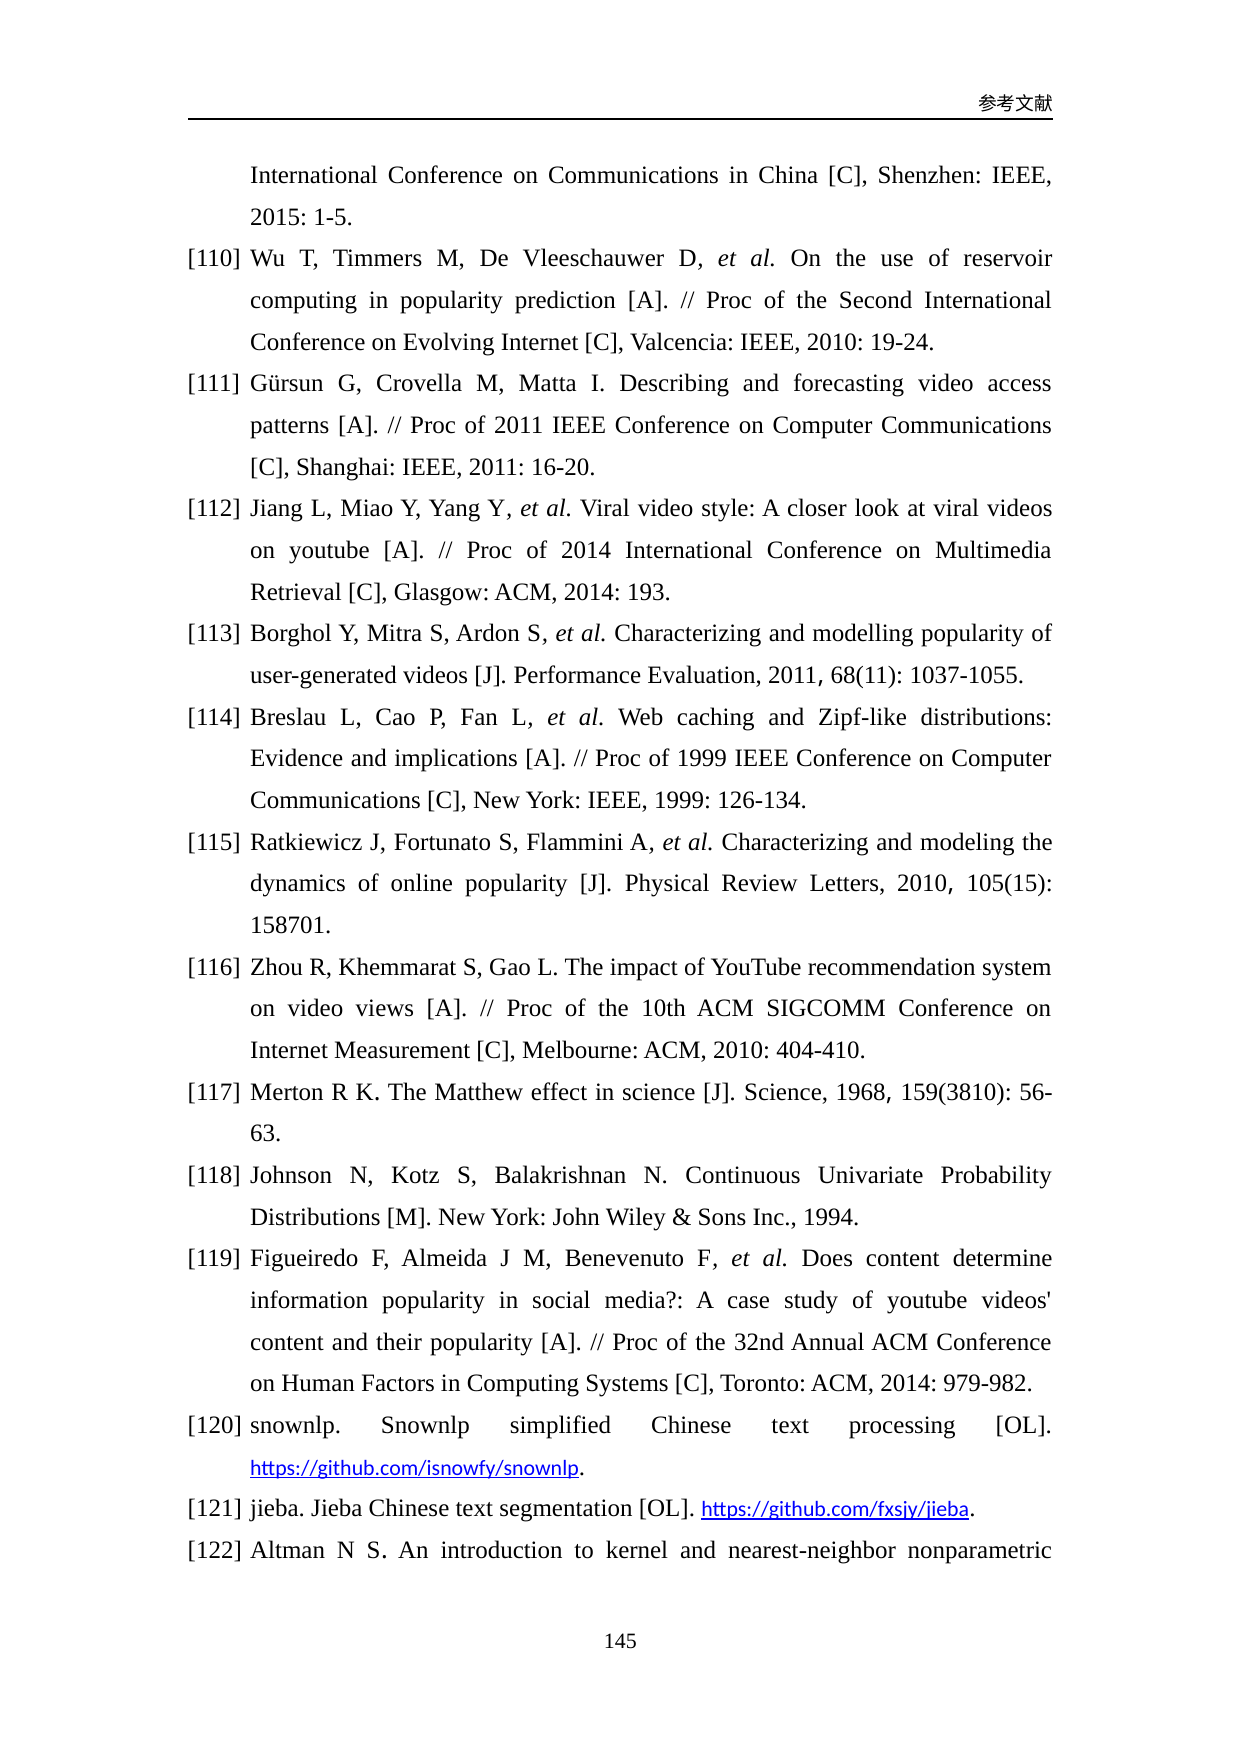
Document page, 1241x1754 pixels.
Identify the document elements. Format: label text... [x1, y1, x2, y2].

text [110] Wu T, Timmers M, De Vleeschauwer D, et al. On the use of reservoir computing in popularity prediction [A]. // Proc of the Second International Conference on Evolving Internet [C], Valcencia: IEEE, 2010: 19-24. [187, 233, 1053, 358]
text [118] Johnson N, Kotz S, Balakrishnan N. Continuous Univariate Probability Distributions [M]. New York: John Wiley & Sons Inc., 1994. [187, 1150, 1053, 1233]
text [117] Merton R K. The Matthew effect in science [J]. Science, 1968, 159(3810): 56-63. [187, 1067, 1053, 1150]
text [119] Figueiredo F, Almeida J M, Benevenuto F, et al. Does content determine information popularity in social media?: A case study of youtube videos' content and their popularity [A]. // Proc of the 32nd Annual ACM Conference on Human Factors in Computing Systems [C], Toronto: ACM, 2014: 979-982. [187, 1233, 1053, 1400]
text [121] jieba. Jieba Chinese text segmentation [OL]. https://github.com/fxsjy/jieba. [187, 1483, 1053, 1525]
text [120] snownlp. Snownlp simplified Chinese text processing [OL]. https://github.com/isnowfy/snownlp. [187, 1400, 1053, 1483]
text [116] Zhou R, Khemmarat S, Gao L. The impact of YouTube recommendation system on video views [A]. // Proc of the 10th ACM SIGCOMM Conference on Internet Measurement [C], Melbourne: ACM, 2010: 404-410. [187, 942, 1053, 1067]
text [112] Jiang L, Miao Y, Yang Y, et al. Viral video style: A closer look at viral videos on youtube [A]. // Proc of 2014 International Conference on Multimedia Retrieval [C], Glasgow: ACM, 2014: 193. [187, 483, 1053, 608]
text [114] Breslau L, Cao P, Fan L, et al. Web caching and Zipf-like distributions: Evidence and implications [A]. // Proc of 1999 IEEE Conference on Computer Communications [C], New York: IEEE, 1999: 126-134. [187, 692, 1053, 817]
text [187, 150, 1053, 233]
text [113] Borghol Y, Mitra S, Ardon S, et al. Characterizing and modelling popularity of user-generated videos [J]. Performance Evaluation, 2011, 68(11): 1037-1055. [187, 608, 1053, 692]
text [187, 1525, 1053, 1567]
text [111] Gürsun G, Crovella M, Matta I. Describing and forecasting video access patterns [A]. // Proc of 2011 IEEE Conference on Computer Communications [C], Shanghai: IEEE, 2011: 16-20. [187, 358, 1053, 483]
text [115] Ratkiewicz J, Fortunato S, Flammini A, et al. Characterizing and modeling the dynamics of online popularity [J]. Physical Review Letters, 2010, 105(15): 158701. [187, 817, 1053, 942]
